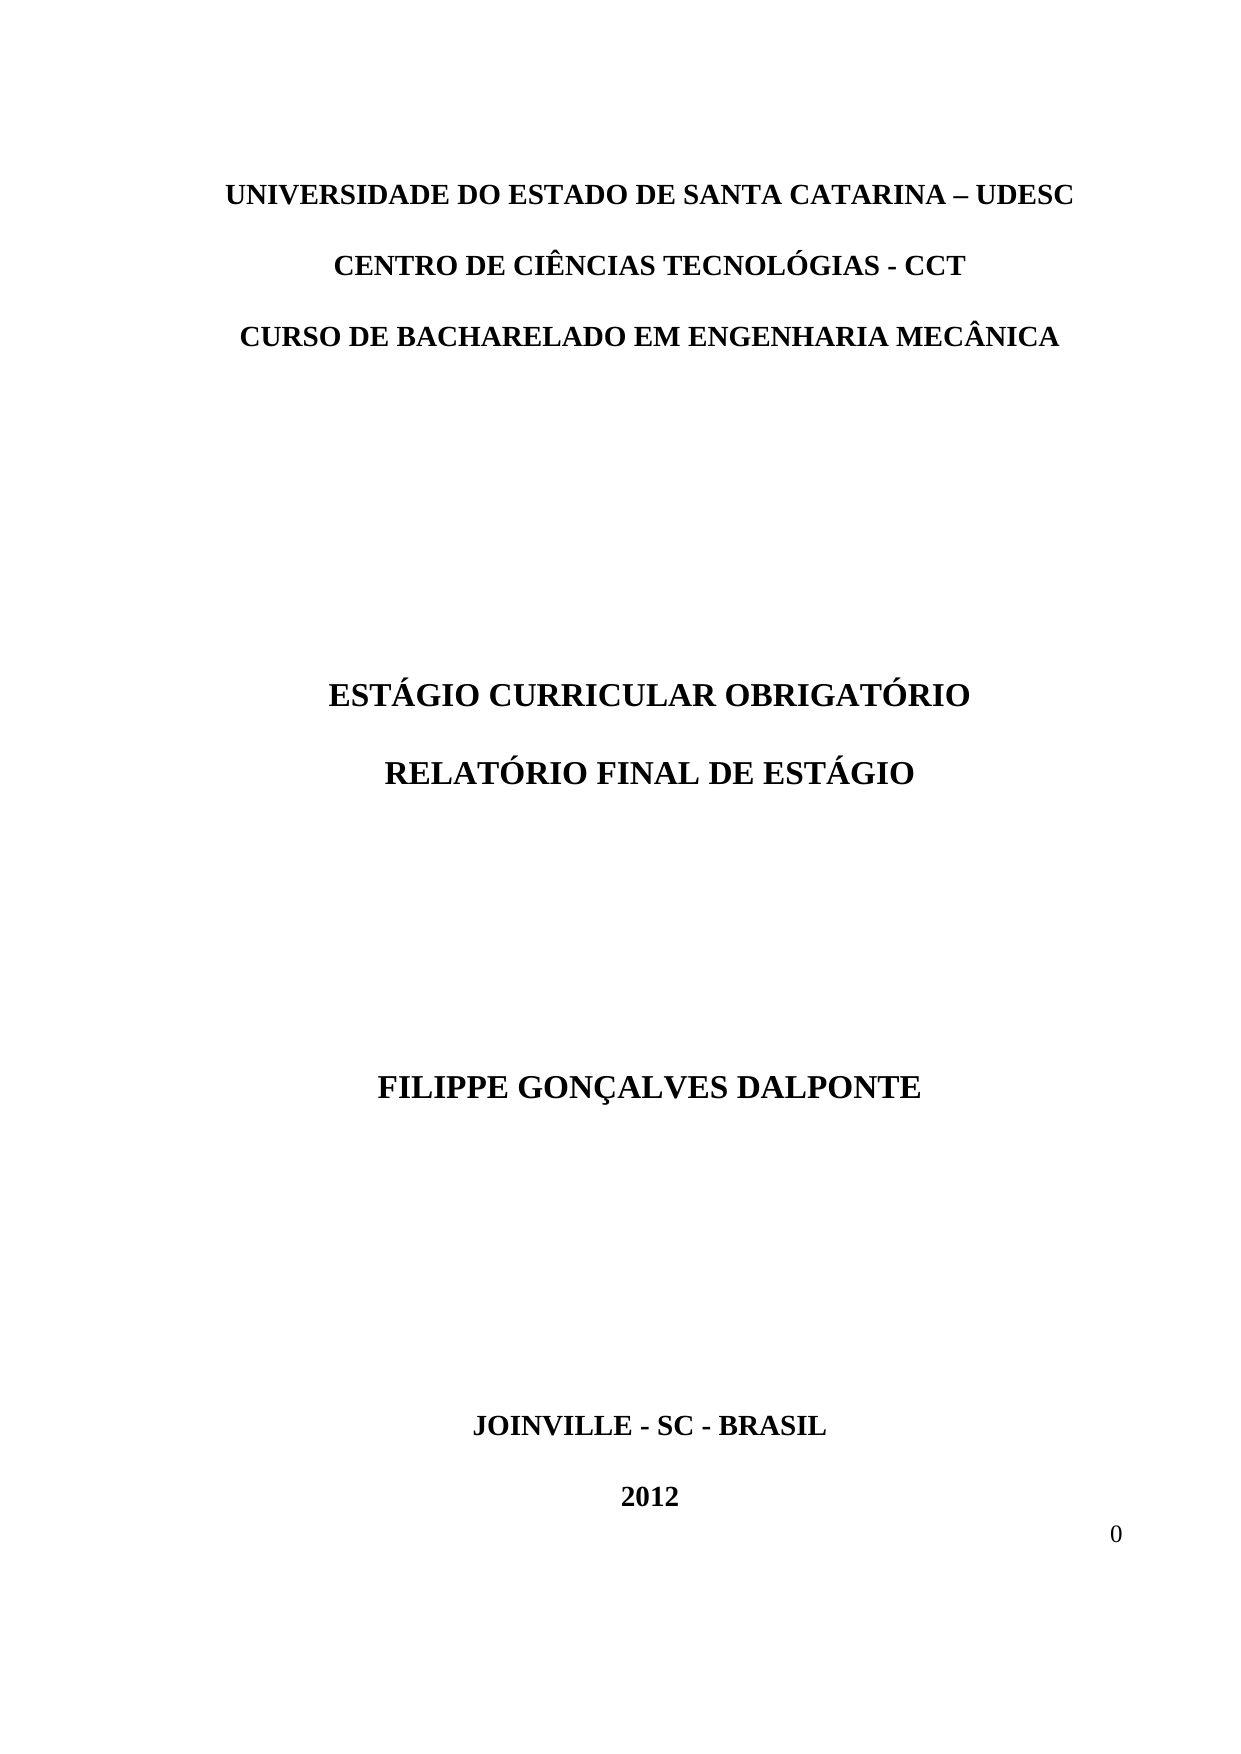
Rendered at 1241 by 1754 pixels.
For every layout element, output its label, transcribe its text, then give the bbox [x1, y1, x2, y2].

text FILIPPE GONÇALVES DALPONTE [177, 1067, 1122, 1105]
text JOINVILLE - SC - BRASIL [177, 1408, 1122, 1442]
text CURSO DE BACHARELADO EM ENGENHARIA MECÂNICA [177, 319, 1122, 353]
text 2012 [177, 1479, 1122, 1513]
text CENTRO DE CIÊNCIAS TECNOLÓGIAS - CCT [177, 248, 1122, 282]
text RELATÓRIO FINAL DE ESTÁGIO [177, 753, 1122, 792]
text ESTÁGIO CURRICULAR OBRIGATÓRIO [177, 675, 1122, 713]
text UNIVERSIDADE DO ESTADO DE SANTA CATARINA – UDESC [177, 177, 1122, 211]
